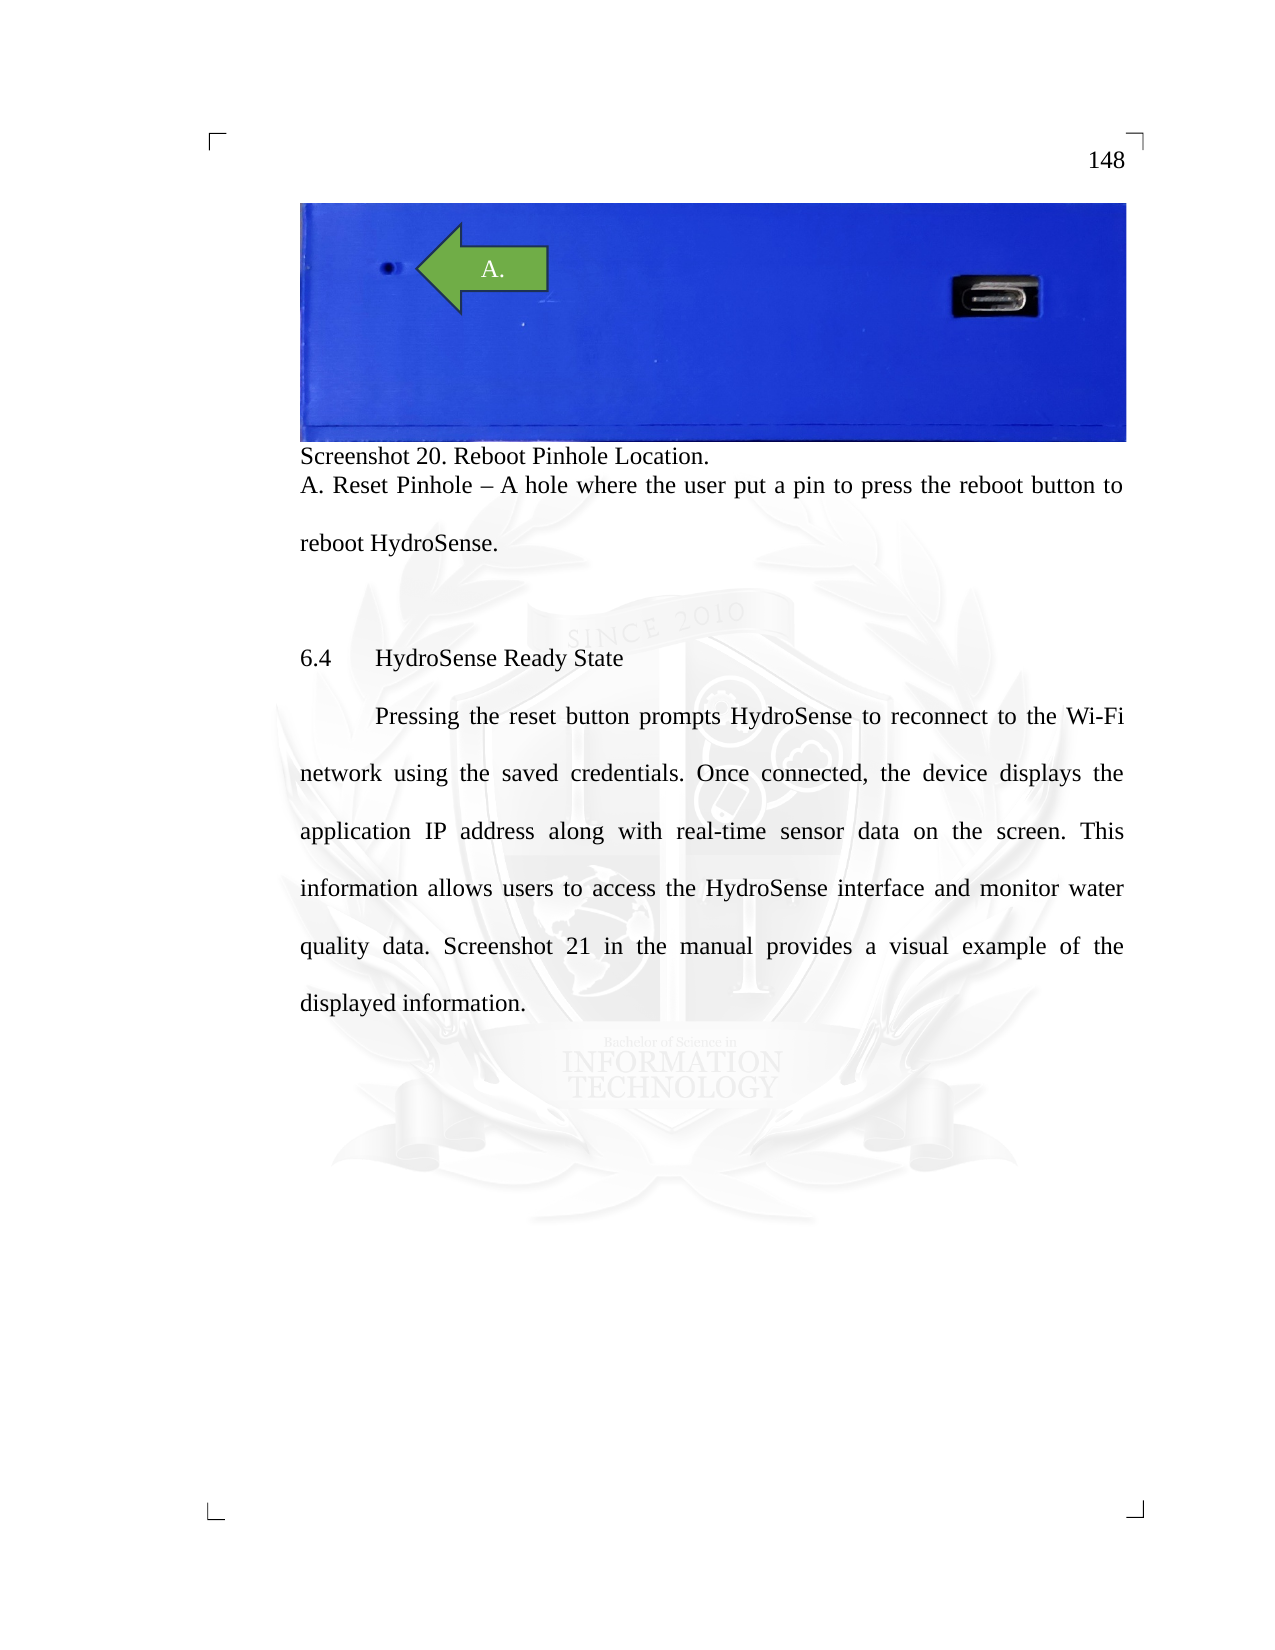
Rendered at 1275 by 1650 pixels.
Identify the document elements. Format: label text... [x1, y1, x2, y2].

text 6.4 HydroSense Ready State [300, 643, 1125, 672]
picture [220, 203, 1129, 1274]
text Screenshot 20. Reboot Pinhole Location. [300, 442, 1125, 470]
text Pressing the reset button prompts HydroSense to reconnect to the Wi-Fi network using the saved credentials. Once connected, the device displays the application IP address along with real-time sensor data on the screen. This information allows users to access the HydroSense interface and monitor water quality data. Screenshot 21 in the manual provides a visual example of the displayed information. [300, 701, 1125, 1017]
text A. Reset Pinhole – A hole where the user put a pin to press the reboot button to reboot HydroSense. [272, 470, 1125, 556]
